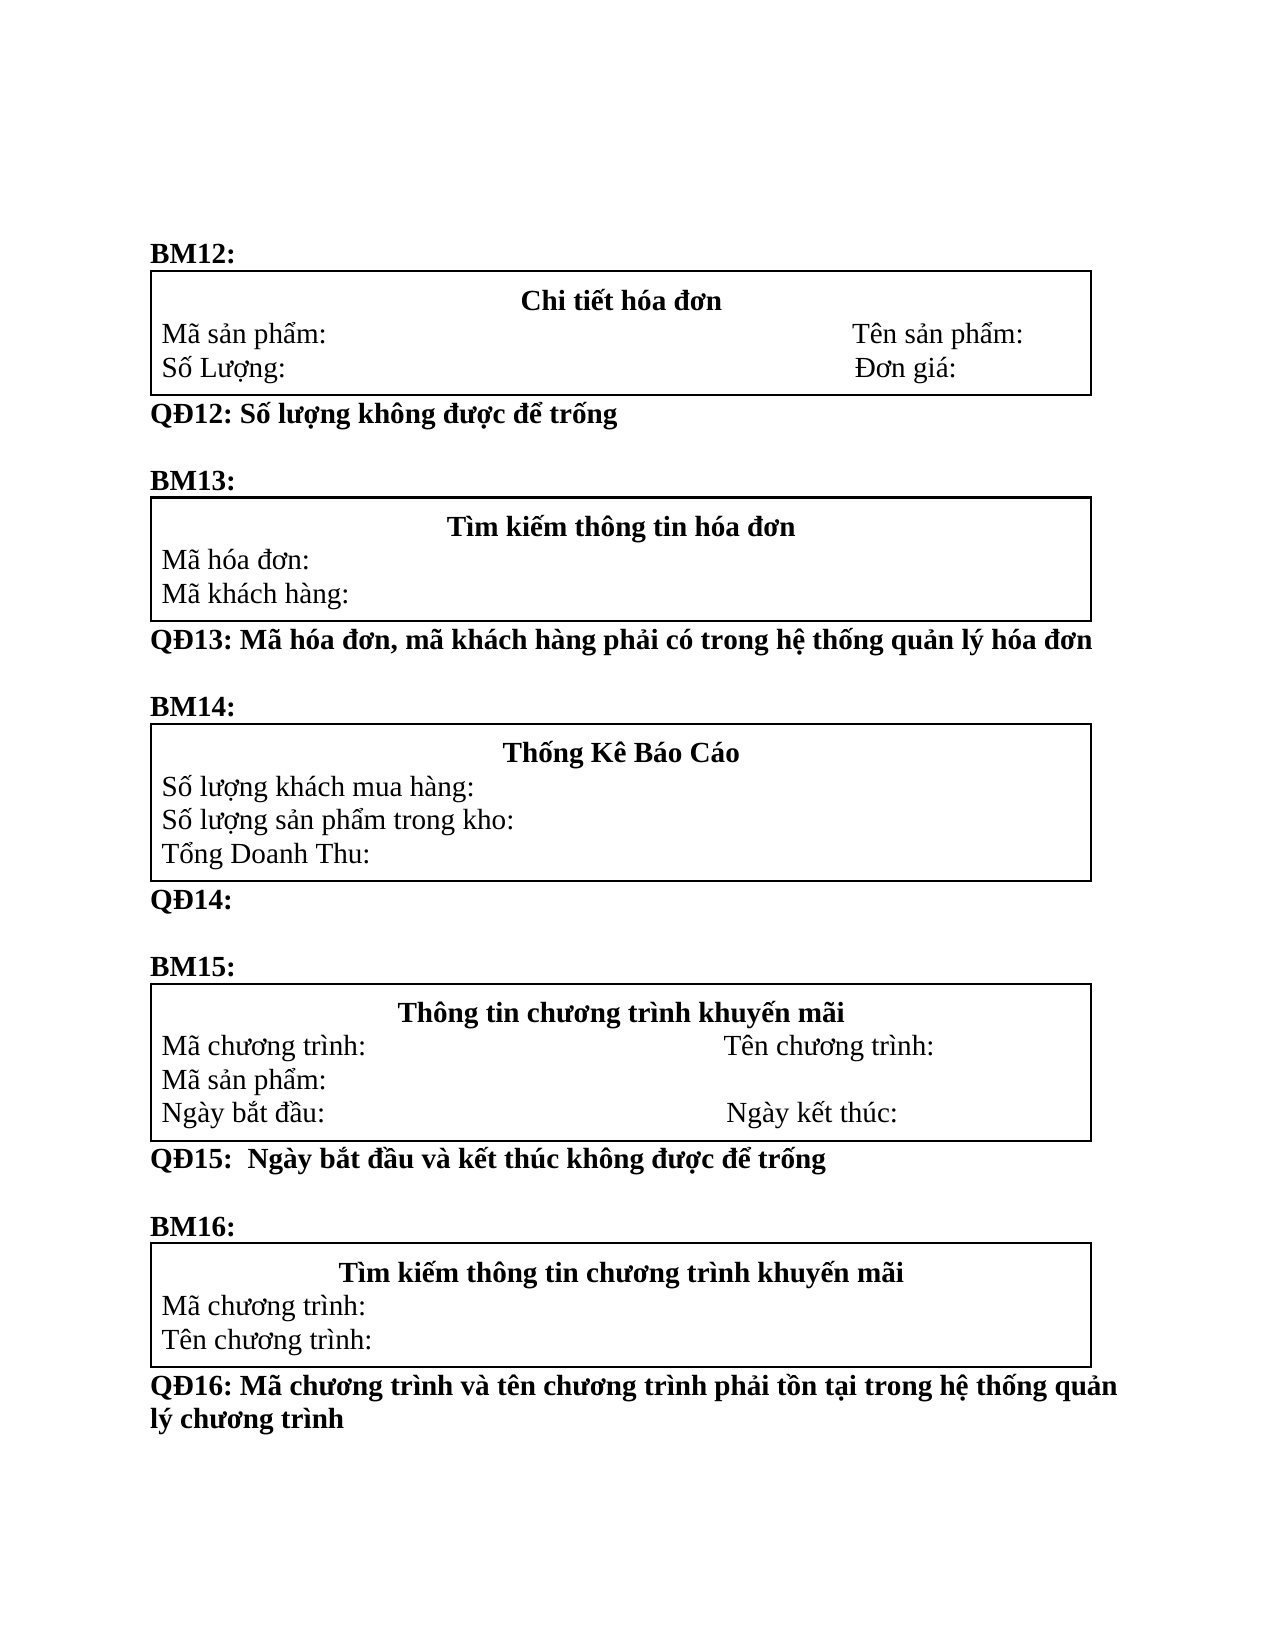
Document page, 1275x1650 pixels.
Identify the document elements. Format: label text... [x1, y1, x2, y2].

text QĐ13: Mã hóa đơn, mã khách hàng phải có trong hệ thống quản lý hóa đơn [150, 622, 1125, 656]
text QĐ16: Mã chương trình và tên chương trình phải tồn tại trong hệ thống quản lý chương trình [150, 1368, 1125, 1435]
table_header Tìm kiếm thông tin chương trình khuyến mãi Mã chương trình: Tên chương trình: [152, 1244, 1090, 1366]
text BM16: [150, 1209, 1125, 1242]
table_header Thông tin chương trình khuyến mãi Mã chương trình: Tên chương trình: Mã sản phẩm: Ngày bắt đầu: Ngày kết thúc: [152, 985, 1090, 1139]
text BM15: [150, 949, 1125, 982]
table_header Chi tiết hóa đơn Mã sản phẩm: Tên sản phẩm: Số Lượng: Đơn giá: [152, 272, 1090, 394]
table_header Thống Kê Báo Cáo Số lượng khách mua hàng: Số lượng sản phẩm trong kho: Tổng Doanh Thu: [152, 725, 1090, 880]
table_header Tìm kiếm thông tin hóa đơn Mã hóa đơn: Mã khách hàng: [152, 499, 1090, 620]
text BM14: [150, 689, 1125, 723]
text BM13: [150, 463, 1125, 496]
text BM12: [150, 237, 1125, 270]
text QĐ15: Ngày bắt đầu và kết thúc không được để trống [150, 1142, 1125, 1175]
text QĐ14: [150, 882, 1125, 915]
text QĐ12: Số lượng không được để trống [150, 396, 1125, 429]
